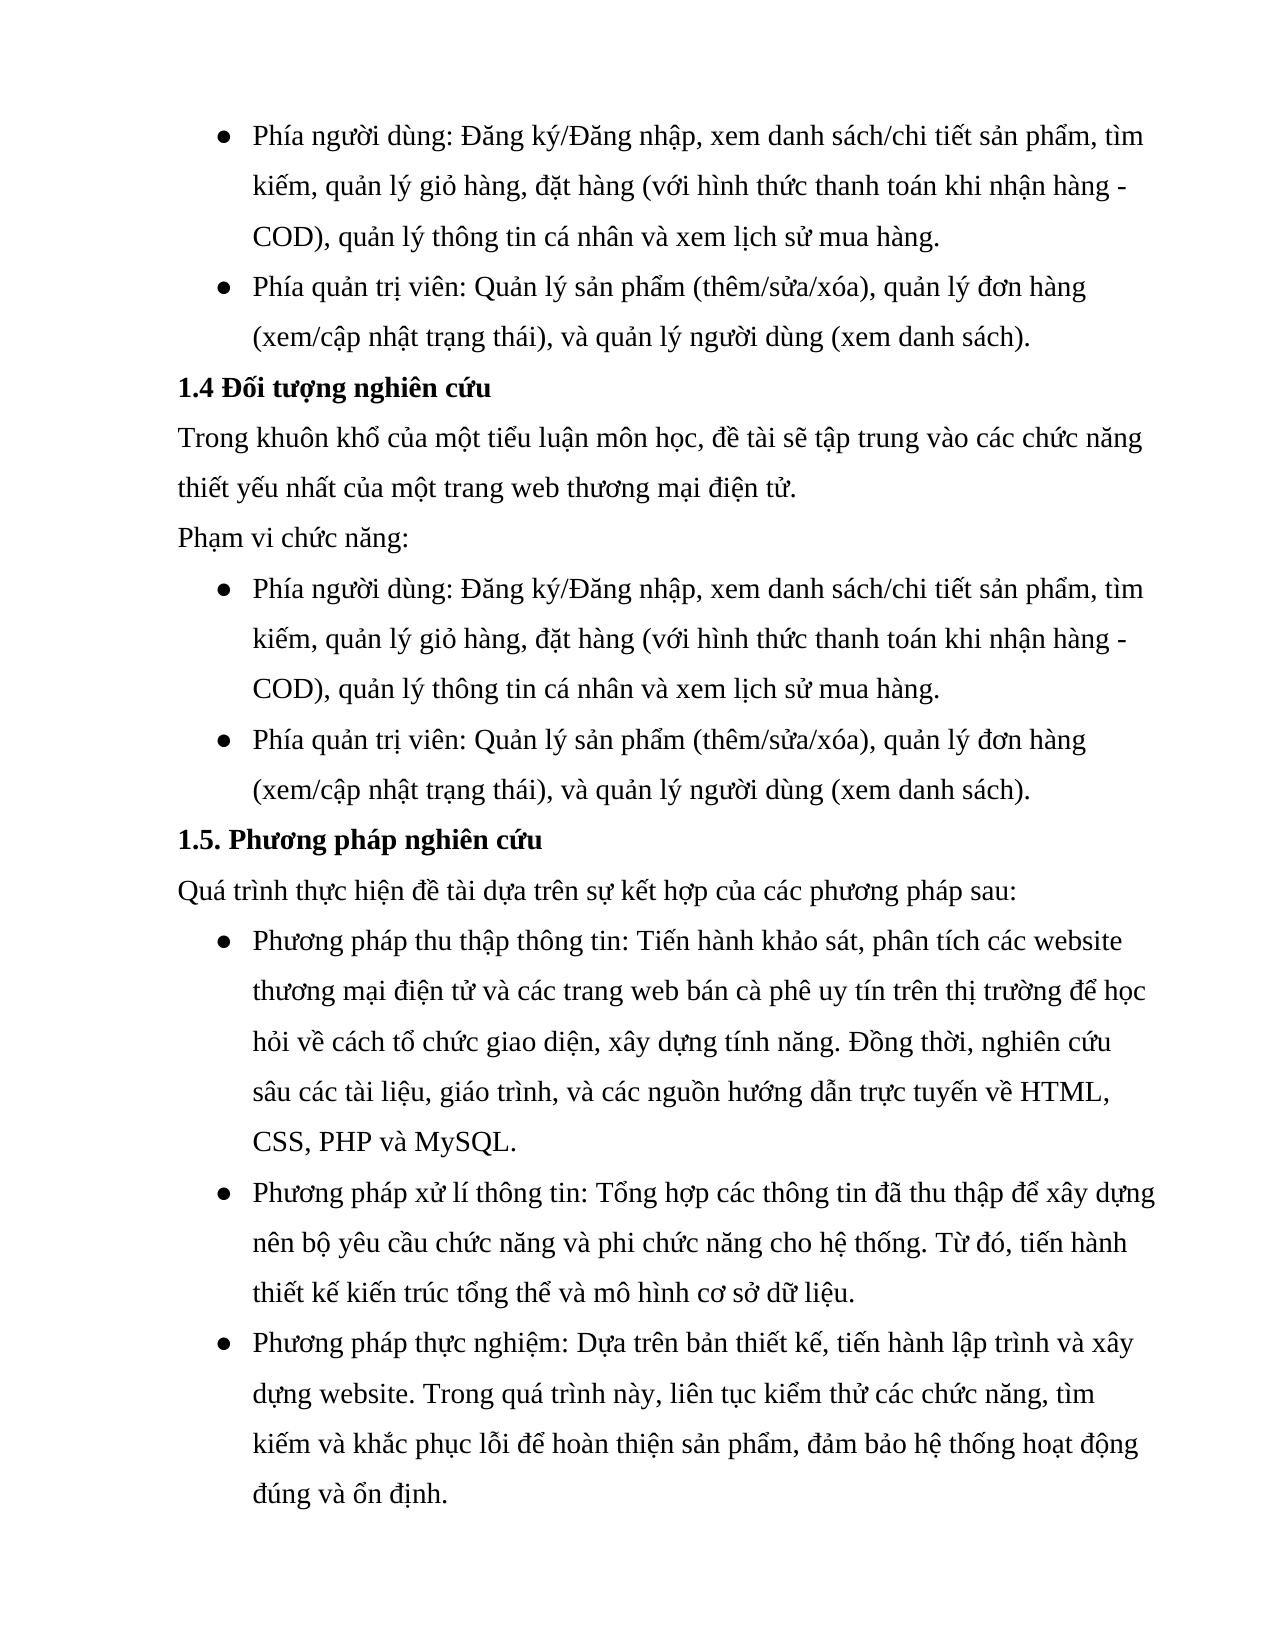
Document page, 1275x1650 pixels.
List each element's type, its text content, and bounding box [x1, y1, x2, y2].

list Phía người dùng: Đăng ký/Đăng nhập, xem danh sách/chi tiết sản phẩm, tìm kiếm, quản lý giỏ hàng, đặt hàng (với hình thức thanh toán khi nhận hàng - COD), quản lý thông tin cá nhân và xem lịch sử mua hàng. [215, 571, 1157, 705]
text Quá trình thực hiện đề tài dựa trên sự kết hợp của các phương pháp sau: [177, 873, 1157, 906]
subtitle 1.4 Đối tượng nghiên cứu [177, 370, 1157, 403]
text Trong khuôn khổ của một tiểu luận môn học, đề tài sẽ tập trung vào các chức năng thiết yếu nhất của một trang web thương mại điện tử. [177, 420, 1157, 504]
list Phương pháp thu thập thông tin: Tiến hành khảo sát, phân tích các website thương mại điện tử và các trang web bán cà phê uy tín trên thị trường để học hỏi về cách tổ chức giao diện, xây dựng tính năng. Đồng thời, nghiên cứu sâu các tài liệu, giáo trình, và các nguồn hướng dẫn trực tuyến về HTML, CSS, PHP và MySQL. [215, 923, 1157, 1158]
list Phương pháp xử lí thông tin: Tổng hợp các thông tin đã thu thập để xây dựng nên bộ yêu cầu chức năng và phi chức năng cho hệ thống. Từ đó, tiến hành thiết kế kiến trúc tổng thể và mô hình cơ sở dữ liệu. [215, 1175, 1157, 1309]
list Phía quản trị viên: Quản lý sản phẩm (thêm/sửa/xóa), quản lý đơn hàng (xem/cập nhật trạng thái), và quản lý người dùng (xem danh sách). [215, 722, 1157, 806]
list Phía quản trị viên: Quản lý sản phẩm (thêm/sửa/xóa), quản lý đơn hàng (xem/cập nhật trạng thái), và quản lý người dùng (xem danh sách). [215, 269, 1157, 353]
subtitle 1.5. Phương pháp nghiên cứu [177, 822, 1157, 856]
list Phương pháp thực nghiệm: Dựa trên bản thiết kế, tiến hành lập trình và xây dựng website. Trong quá trình này, liên tục kiểm thử các chức năng, tìm kiếm và khắc phục lỗi để hoàn thiện sản phẩm, đảm bảo hệ thống hoạt động đúng và ổn định. [215, 1326, 1157, 1510]
text Phạm vi chức năng: [177, 521, 1157, 554]
list Phía người dùng: Đăng ký/Đăng nhập, xem danh sách/chi tiết sản phẩm, tìm kiếm, quản lý giỏ hàng, đặt hàng (với hình thức thanh toán khi nhận hàng - COD), quản lý thông tin cá nhân và xem lịch sử mua hàng. [215, 118, 1157, 252]
